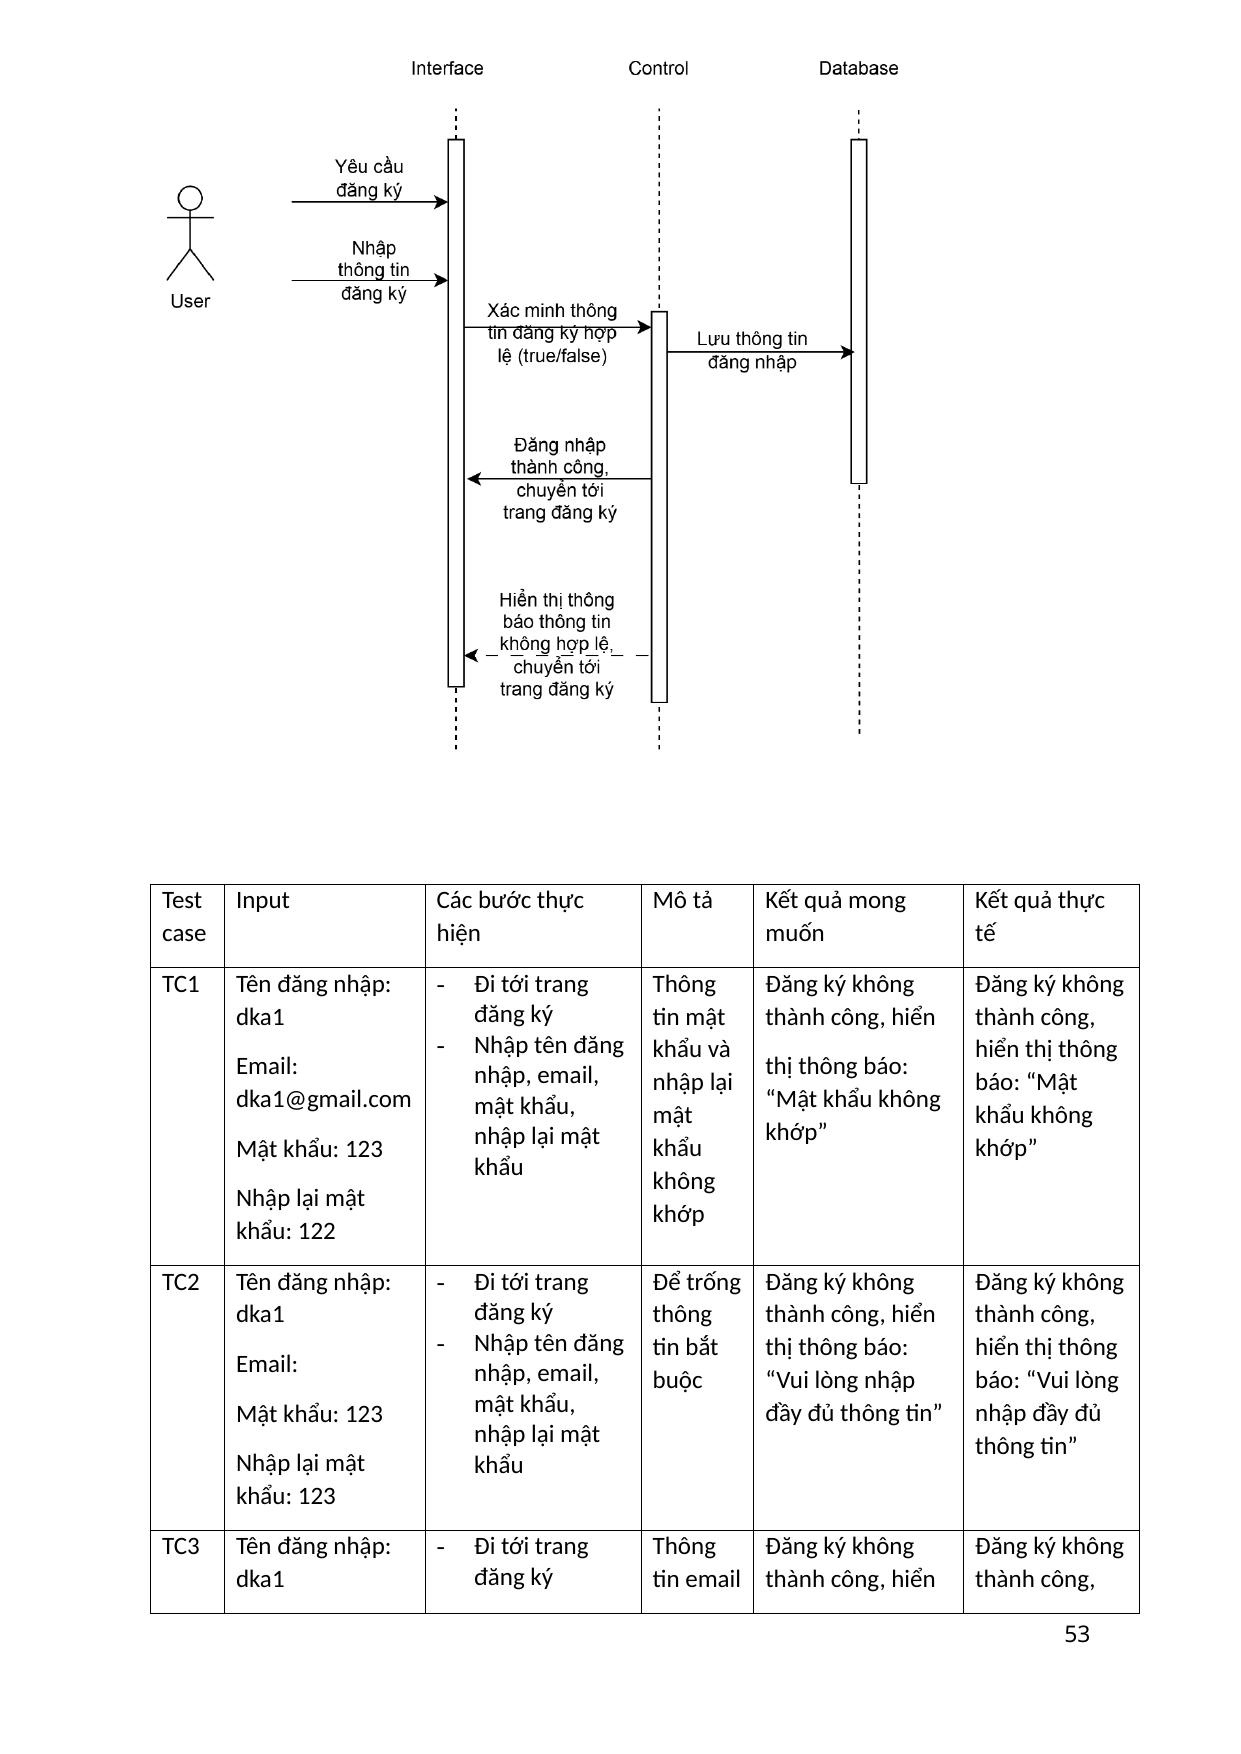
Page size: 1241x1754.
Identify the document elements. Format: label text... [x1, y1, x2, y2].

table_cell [754, 1531, 963, 1613]
picture [150, 29, 921, 767]
table_cell TC1 [151, 968, 224, 1264]
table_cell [642, 1531, 753, 1613]
table_cell Đăng ký không thành công, hiển thị thông báo: “Mật khẩu không khớp” [754, 968, 963, 1264]
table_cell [964, 1531, 1139, 1613]
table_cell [225, 1531, 425, 1613]
table_cell Đăng ký không thành công, hiển thị thông báo: “Mật khẩu không khớp” [964, 968, 1139, 1264]
table_header Kết quả thực tế [964, 885, 1139, 967]
table_cell TC2 [151, 1266, 224, 1529]
table_cell TC3 [151, 1531, 224, 1613]
table_header Test case [151, 885, 224, 967]
table_cell Đăng ký không thành công, hiển thị thông báo: “Vui lòng nhập đầy đủ thông tin” [754, 1266, 963, 1529]
table_cell Đăng ký không thành công, hiển thị thông báo: “Vui lòng nhập đầy đủ thông tin” [964, 1266, 1139, 1529]
table_cell Đi tới trang đăng ký Nhập tên đăng nhập, email, mật khẩu, nhập lại mật khẩu [426, 968, 641, 1264]
table_header Các bước thực hiện [426, 885, 641, 967]
table_header Mô tả [642, 885, 753, 967]
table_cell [426, 1531, 641, 1613]
table_cell Tên đăng nhập: dka1 Email: Mật khẩu: 123 Nhập lại mật khẩu: 123 [225, 1266, 425, 1529]
table_cell Đi tới trang đăng ký Nhập tên đăng nhập, email, mật khẩu, nhập lại mật khẩu [426, 1266, 641, 1529]
table_header Kết quả mong muốn [754, 885, 963, 967]
table_cell Để trống thông tin bắt buộc [642, 1266, 753, 1529]
table_header Input [225, 885, 425, 967]
table_cell Thông tin mật khẩu và nhập lại mật khẩu không khớp [642, 968, 753, 1264]
table_cell Tên đăng nhập: dka1 Email: dka1@gmail.com Mật khẩu: 123 Nhập lại mật khẩu: 122 [225, 968, 425, 1264]
